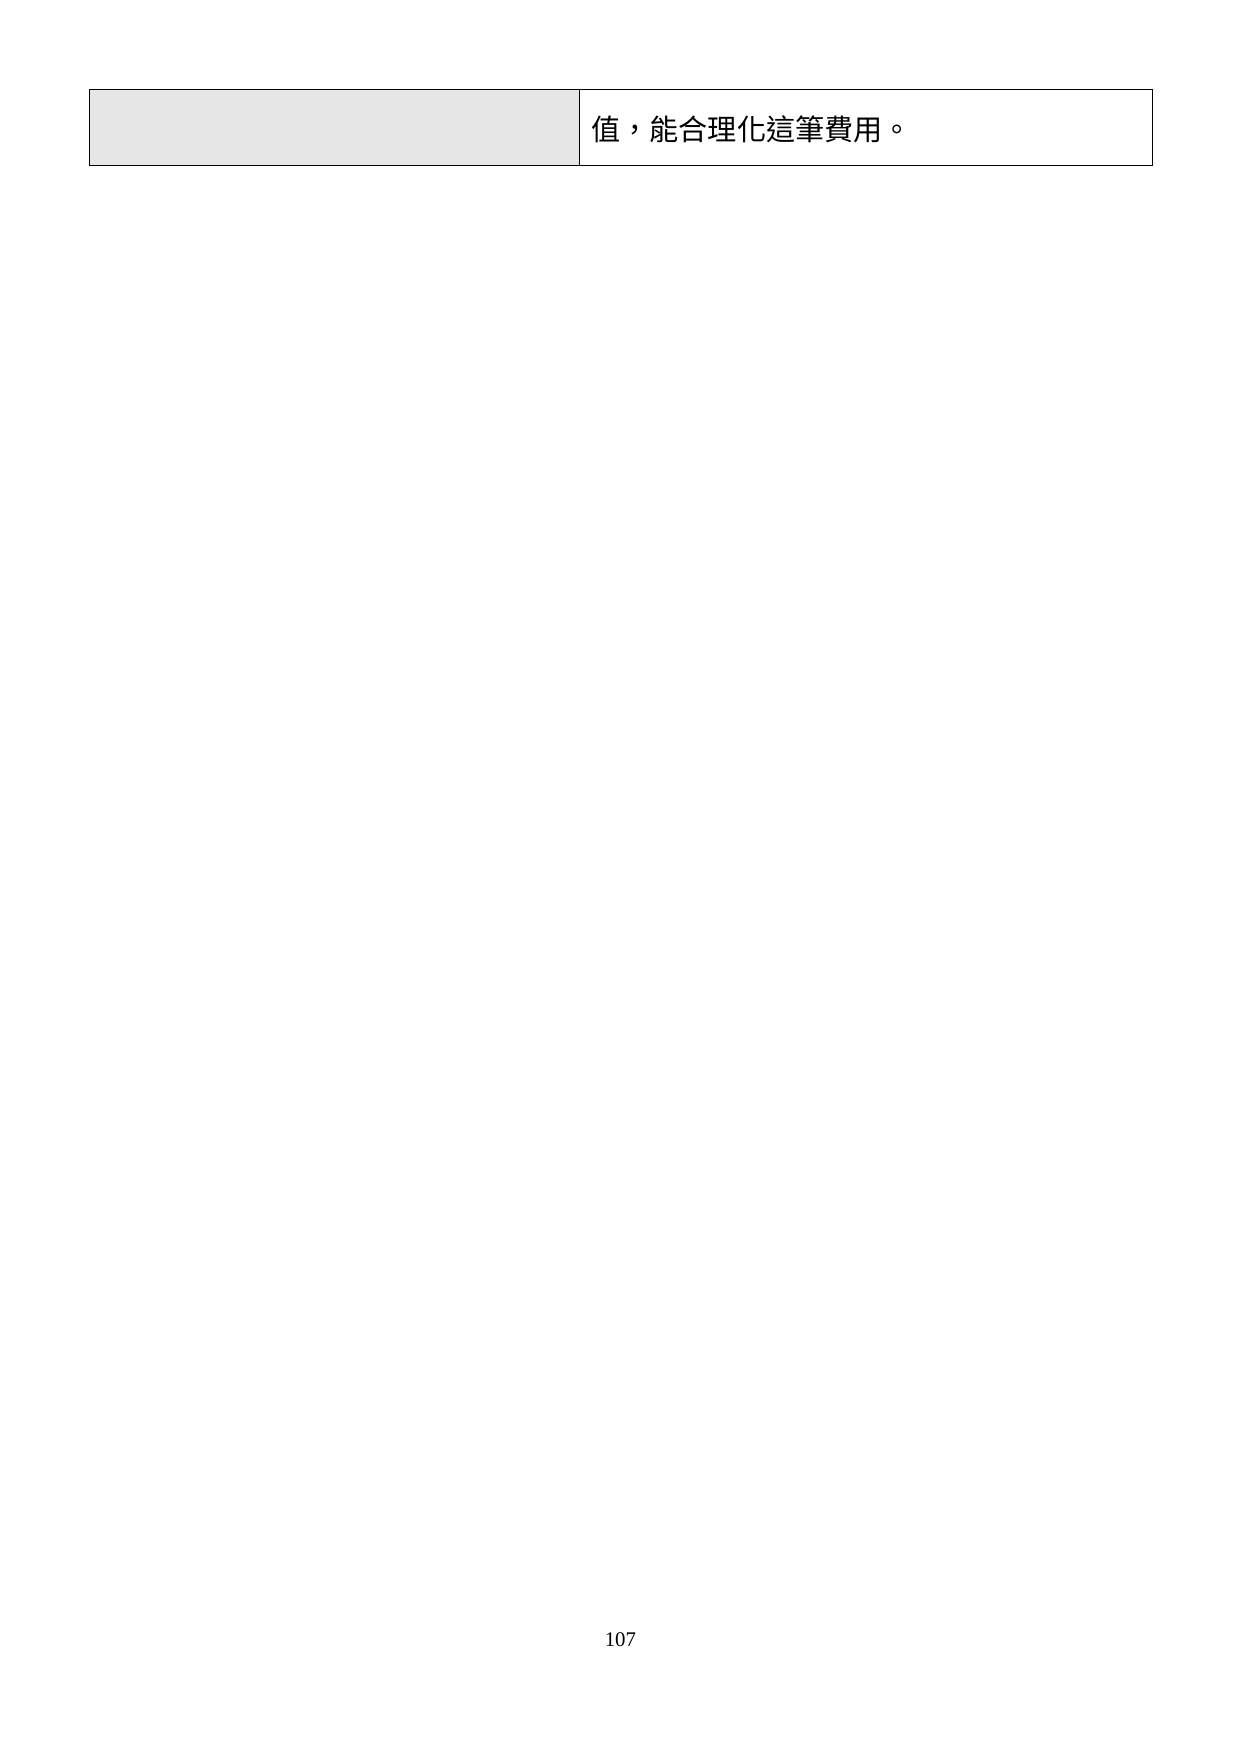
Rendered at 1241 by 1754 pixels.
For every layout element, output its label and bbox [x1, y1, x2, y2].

table_cell [580, 90, 1152, 165]
table_cell [90, 90, 579, 165]
